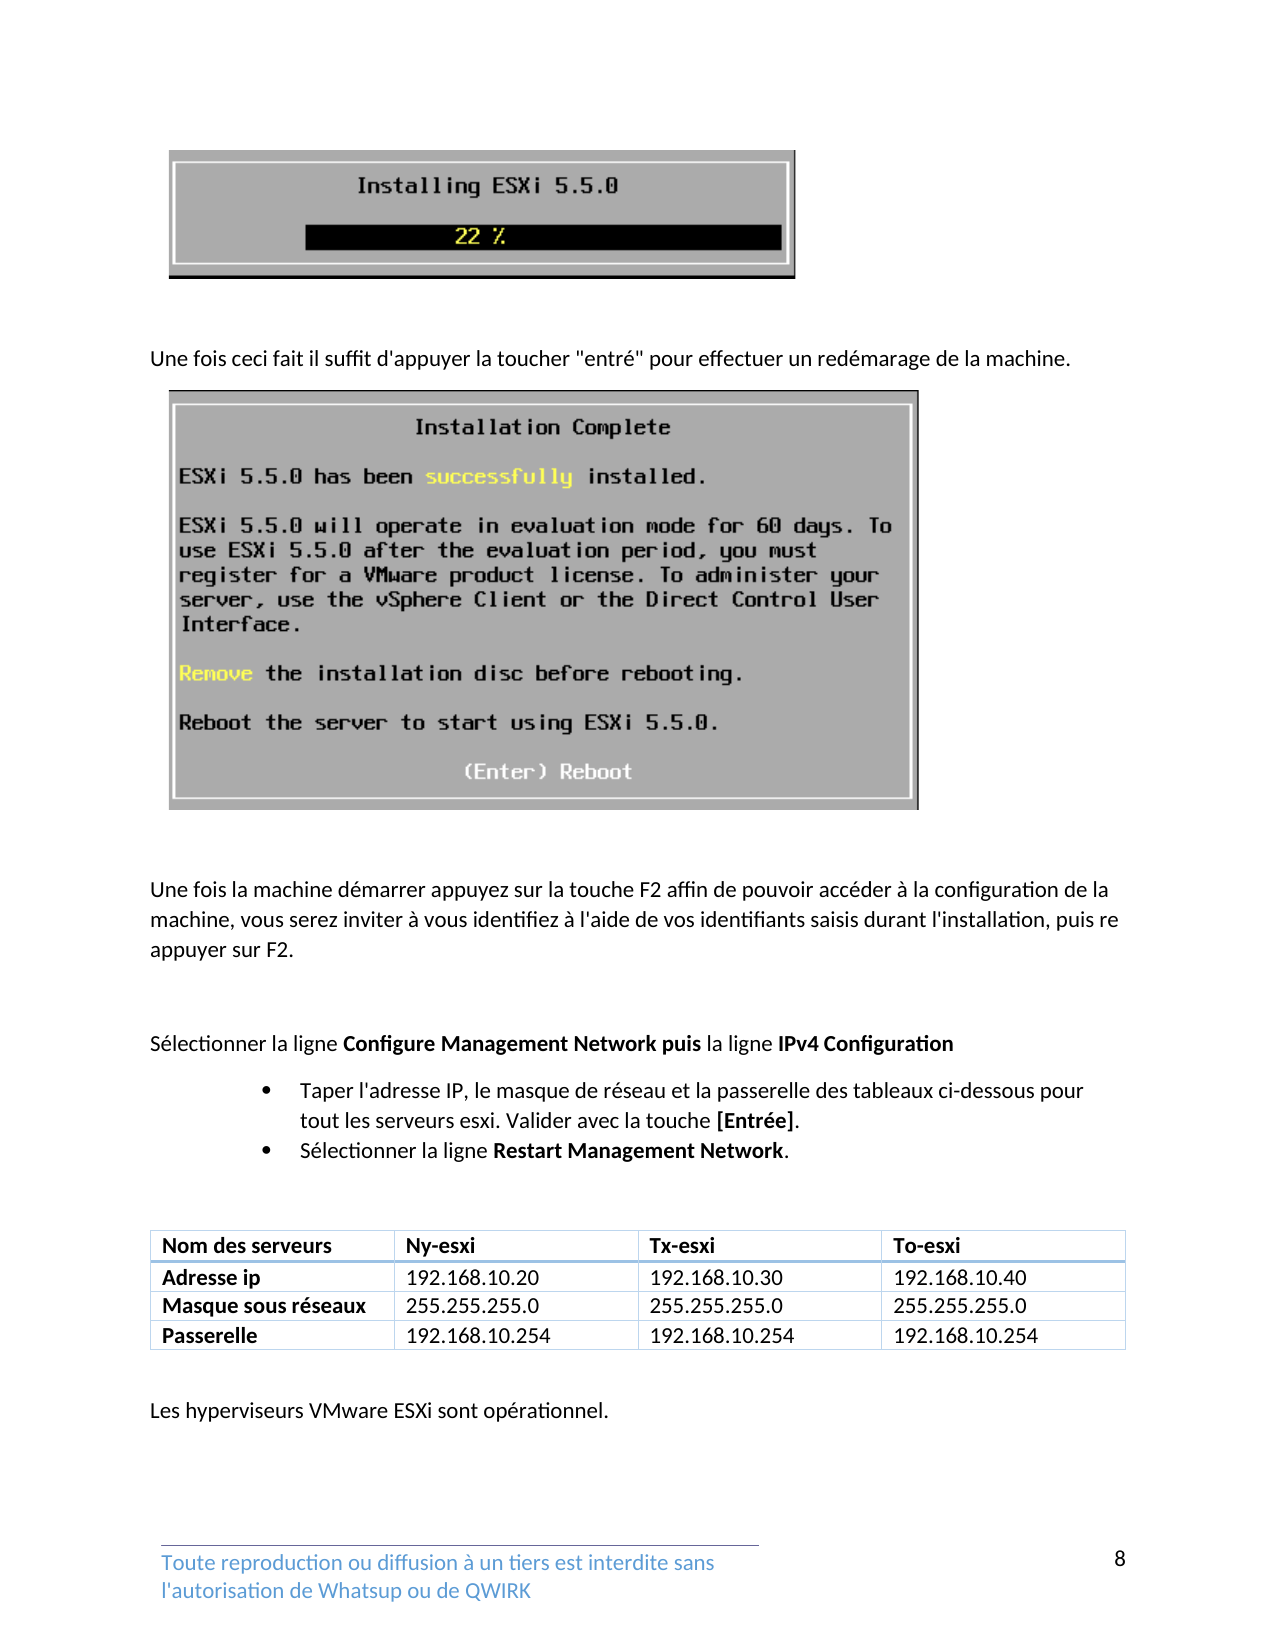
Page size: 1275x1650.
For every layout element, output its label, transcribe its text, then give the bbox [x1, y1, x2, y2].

table_cell Passerelle [151, 1321, 394, 1349]
table_header Ny-esxi [395, 1231, 638, 1259]
table_cell 192.168.10.254 [639, 1321, 881, 1349]
table_header Nom des serveurs [151, 1231, 394, 1259]
list Taper l'adresse IP, le masque de réseau et la passerelle des tableaux ci-dessous pour tout les serveurs esxi. Valider avec la touche [Entrée]. [262, 1076, 1125, 1134]
text Une fois ceci fait il suffit d'appuyer la toucher "entré" pour effectuer un redémarage de la machine. [150, 344, 1125, 372]
list Sélectionner la ligne Restart Management Network. [262, 1137, 1125, 1165]
text Sélectionner la ligne Configure Management Network puis la ligne IPv4 Configuration [150, 1029, 1125, 1057]
table_cell Masque sous réseaux [151, 1292, 394, 1320]
text Les hyperviseurs VMware ESXi sont opérationnel. [150, 1397, 1125, 1425]
table_cell 255.255.255.0 [639, 1292, 881, 1320]
table_cell 192.168.10.40 [882, 1263, 1125, 1291]
table_cell Adresse ip [151, 1263, 394, 1291]
table_cell 192.168.10.254 [882, 1321, 1125, 1349]
table_header To-esxi [882, 1231, 1125, 1259]
text Une fois la machine démarrer appuyez sur la touche F2 affin de pouvoir accéder à la configuration de la machine, vous serez inviter à vous identifiez à l'aide de vos identifiants saisis durant l'installation, puis re appuyer sur F2. [150, 875, 1125, 964]
table_cell 192.168.10.30 [639, 1263, 881, 1291]
table_cell 255.255.255.0 [395, 1292, 638, 1320]
table_header Tx-esxi [639, 1231, 881, 1259]
table_cell 192.168.10.20 [395, 1263, 638, 1291]
table_cell 255.255.255.0 [882, 1292, 1125, 1320]
table_cell 192.168.10.254 [395, 1321, 638, 1349]
